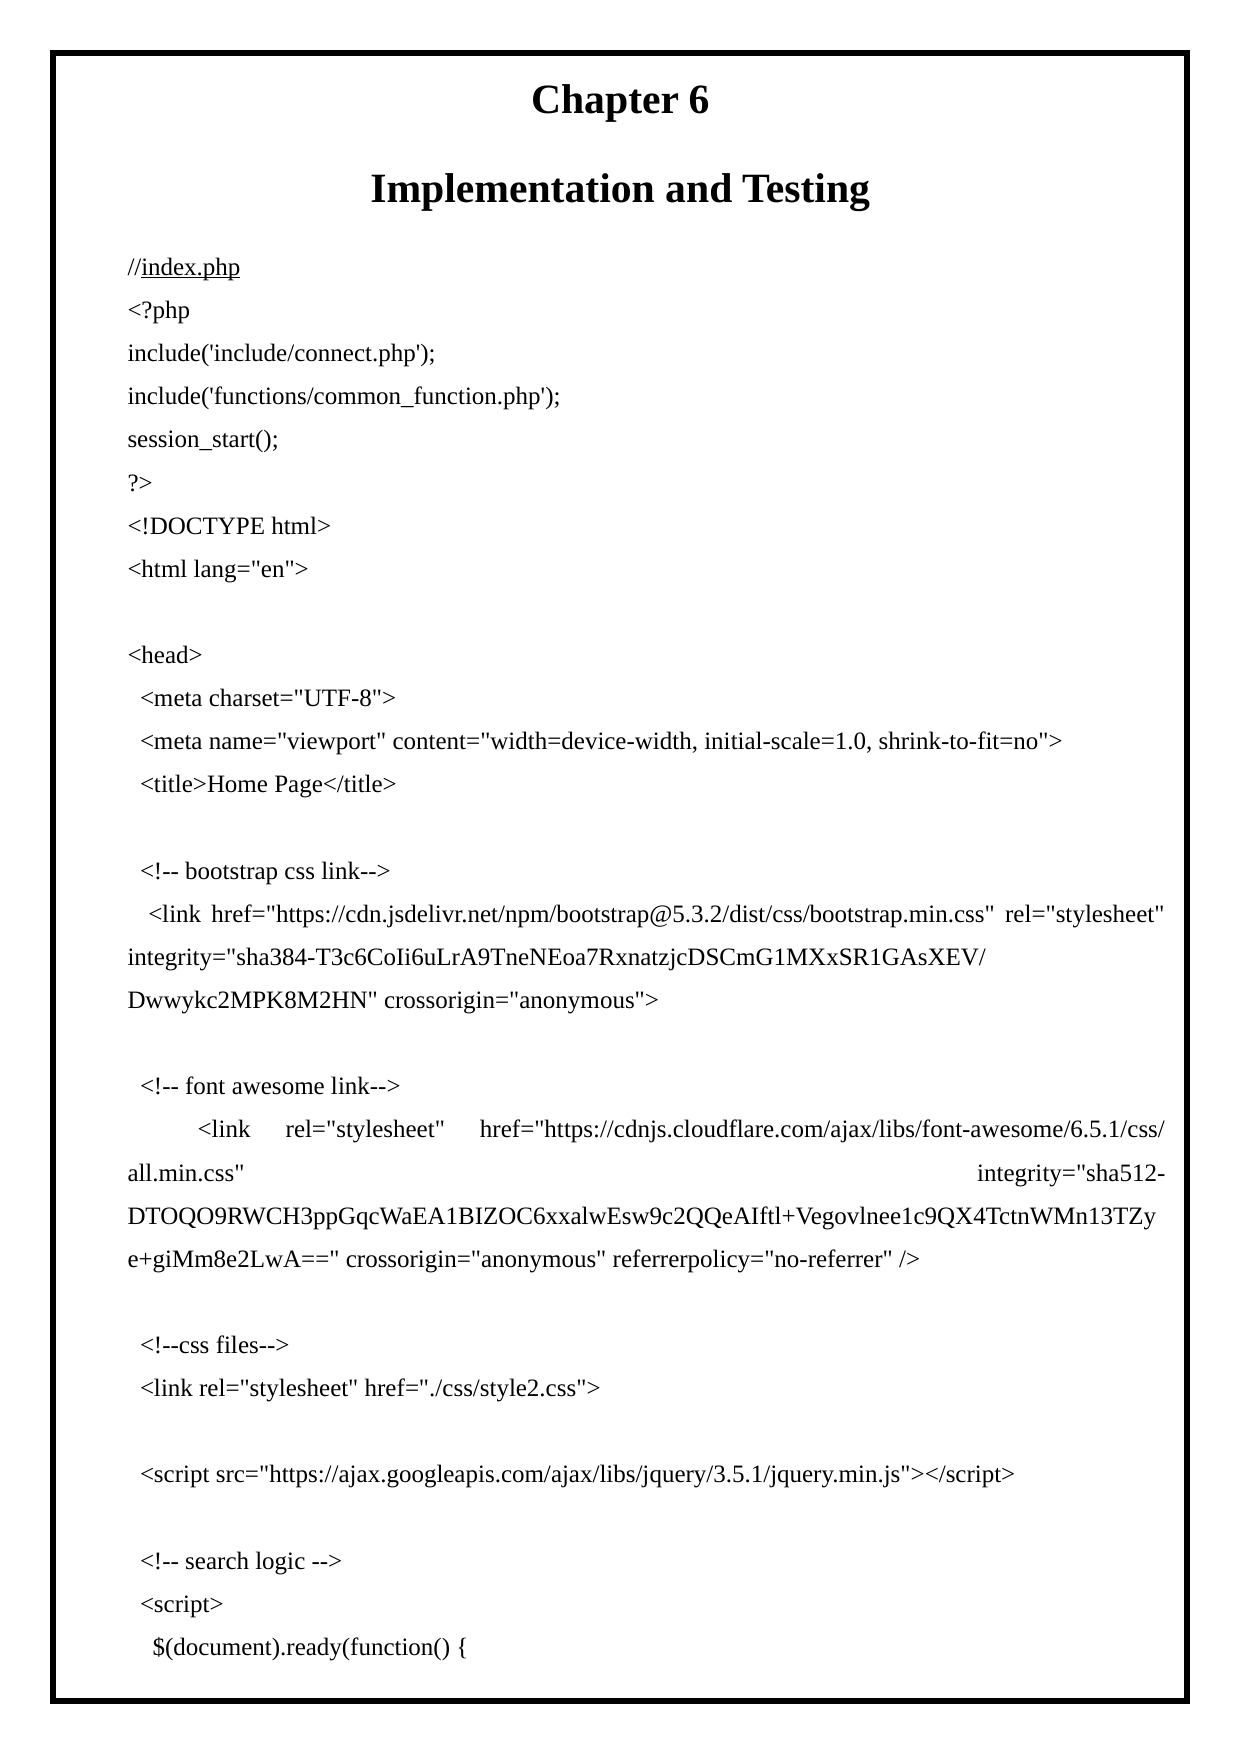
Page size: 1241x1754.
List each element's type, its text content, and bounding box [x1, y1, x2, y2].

list <head> [127, 640, 1165, 669]
list <!-- search logic --> [127, 1546, 1165, 1574]
list <script src="https://ajax.googleapis.com/ajax/libs/jquery/3.5.1/jquery.min.js"></script> [127, 1459, 1165, 1488]
text Chapter 6 [75, 75, 1165, 123]
list <!--css files--> [127, 1330, 1165, 1359]
list <?php [127, 295, 1165, 324]
list <!-- bootstrap css link--> [127, 856, 1165, 884]
list <title>Home Page</title> [127, 769, 1165, 798]
list session_start(); [127, 424, 1165, 453]
list include('include/connect.php'); [127, 338, 1165, 367]
list include('functions/common_function.php'); [127, 381, 1165, 410]
list ?> [127, 468, 1165, 496]
list $(document).ready(function() { [127, 1632, 1165, 1661]
list <!-- font awesome link--> [127, 1071, 1165, 1100]
list <link rel="stylesheet" href="./css/style2.css"> [127, 1373, 1165, 1402]
list <link rel="stylesheet" href="https://cdnjs.cloudflare.com/ajax/libs/font-awesome/6.5.1/css/all.min.css" integrity="sha512-DTOQO9RWCH3ppGqcWaEA1BIZOC6xxalwEsw9c2QQeAIftl+Vegovlnee1c9QX4TctnWMn13TZye+giMm8e2LwA==" crossorigin="anonymous" referrerpolicy="no-referrer" /> [127, 1114, 1165, 1273]
list <meta charset="UTF-8"> [127, 683, 1165, 712]
text Implementation and Testing [75, 163, 1165, 211]
list <html lang="en"> [127, 554, 1165, 583]
list <script> [127, 1589, 1165, 1618]
list <meta name="viewport" content="width=device-width, initial-scale=1.0, shrink-to-fit=no"> [127, 726, 1165, 755]
list <!DOCTYPE html> [127, 511, 1165, 539]
list <link href="https://cdn.jsdelivr.net/npm/bootstrap@5.3.2/dist/css/bootstrap.min.css" rel="stylesheet" integrity="sha384-T3c6CoIi6uLrA9TneNEoa7RxnatzjcDSCmG1MXxSR1GAsXEV/Dwwykc2MPK8M2HN" crossorigin="anonymous"> [127, 899, 1165, 1014]
list //index.php [127, 252, 1165, 281]
